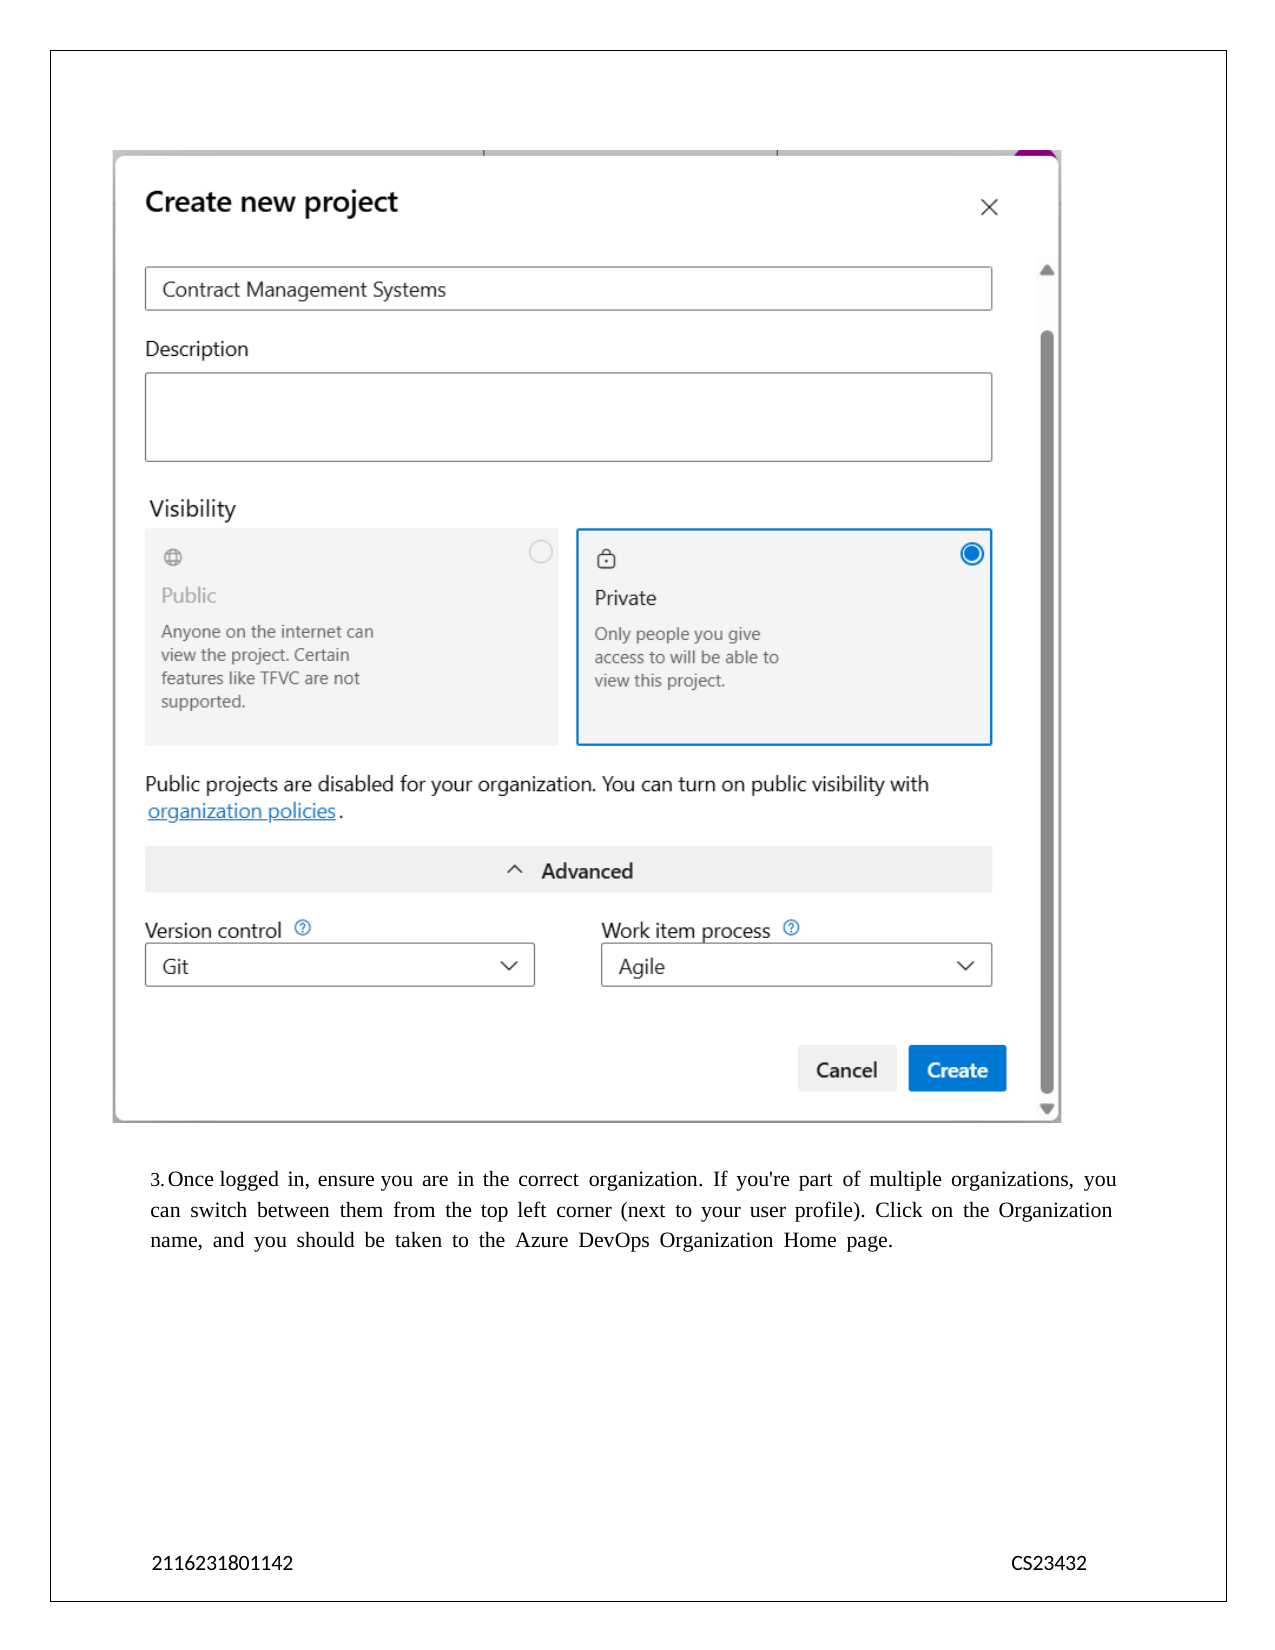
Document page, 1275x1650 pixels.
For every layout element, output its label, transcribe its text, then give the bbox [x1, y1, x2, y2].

list Once logged in, ensure you are in the correct organization. If you're part of multiple organizations, you can switch between them from the top left corner (next to your user profile). Click on the Organization name, and you should be taken to the Azure DevOps Organization Home page. [150, 1166, 1123, 1252]
picture [112, 150, 1062, 1123]
